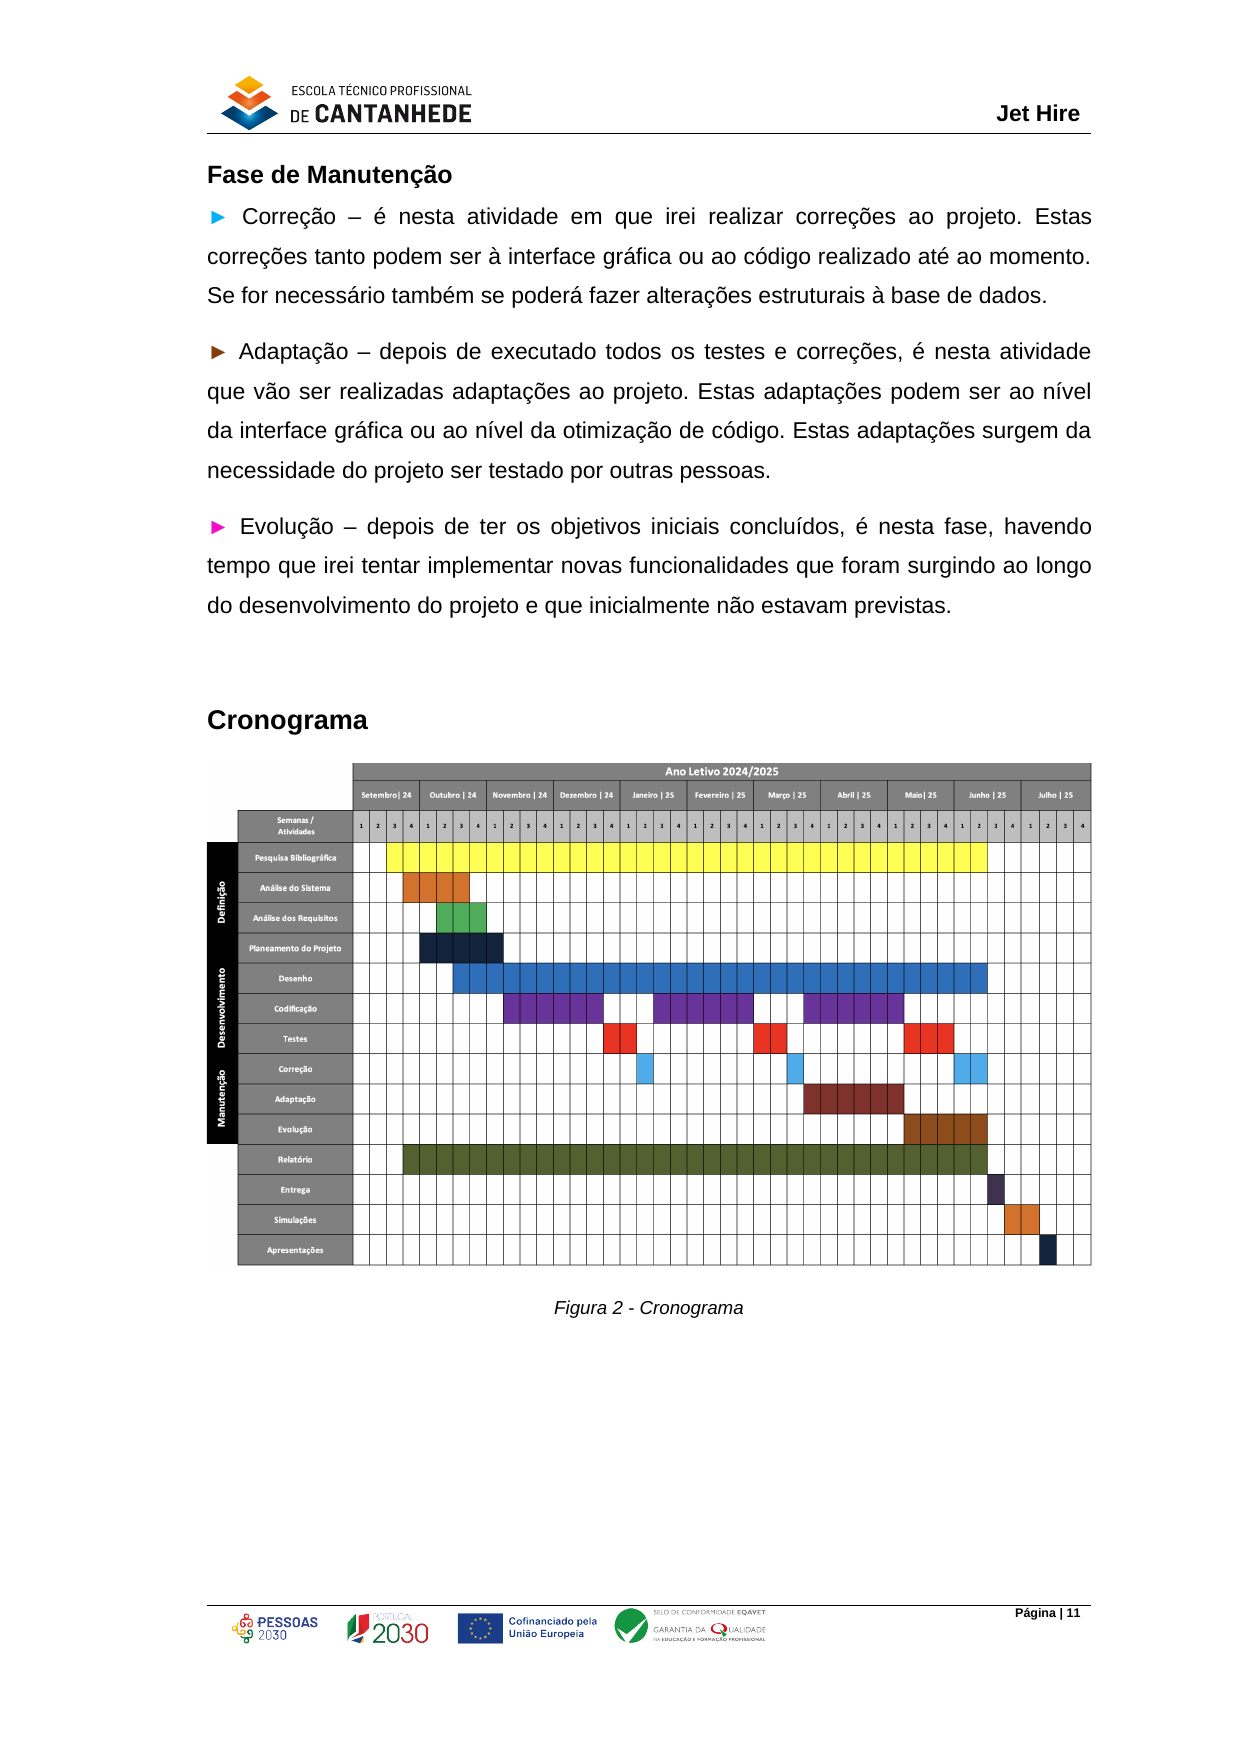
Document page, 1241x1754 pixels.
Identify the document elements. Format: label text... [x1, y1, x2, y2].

text ► Evolução – depois de ter os objetivos iniciais concluídos, é nesta fase, havendo tempo que irei tentar implementar novas funcionalidades que foram surgindo ao longo do desenvolvimento do projeto e que inicialmente não estavam previstas. [207, 513, 1092, 618]
picture [218, 1606, 608, 1654]
picture [614, 1608, 766, 1643]
text ► Correção – é nesta atividade em que irei realizar correções ao projeto. Estas correções tanto podem ser à interface gráfica ou ao código realizado até ao momento. Se for necessário também se poderá fazer alterações estruturais à base de dados. [207, 203, 1092, 308]
text Figura 2 - Cronograma [207, 1297, 1092, 1318]
text ► Adaptação – depois de executado todos os testes e correções, é nesta atividade que vão ser realizadas adaptações ao projeto. Estas adaptações podem ser ao nível da interface gráfica ou ao nível da otimização de código. Estas adaptações surgem da necessidade do projeto ser testado por outras pessoas. [207, 338, 1092, 483]
picture [218, 73, 475, 133]
subtitle Fase de Manutenção [207, 160, 1092, 189]
picture [206, 763, 1093, 1267]
subtitle Cronograma [207, 704, 1092, 735]
